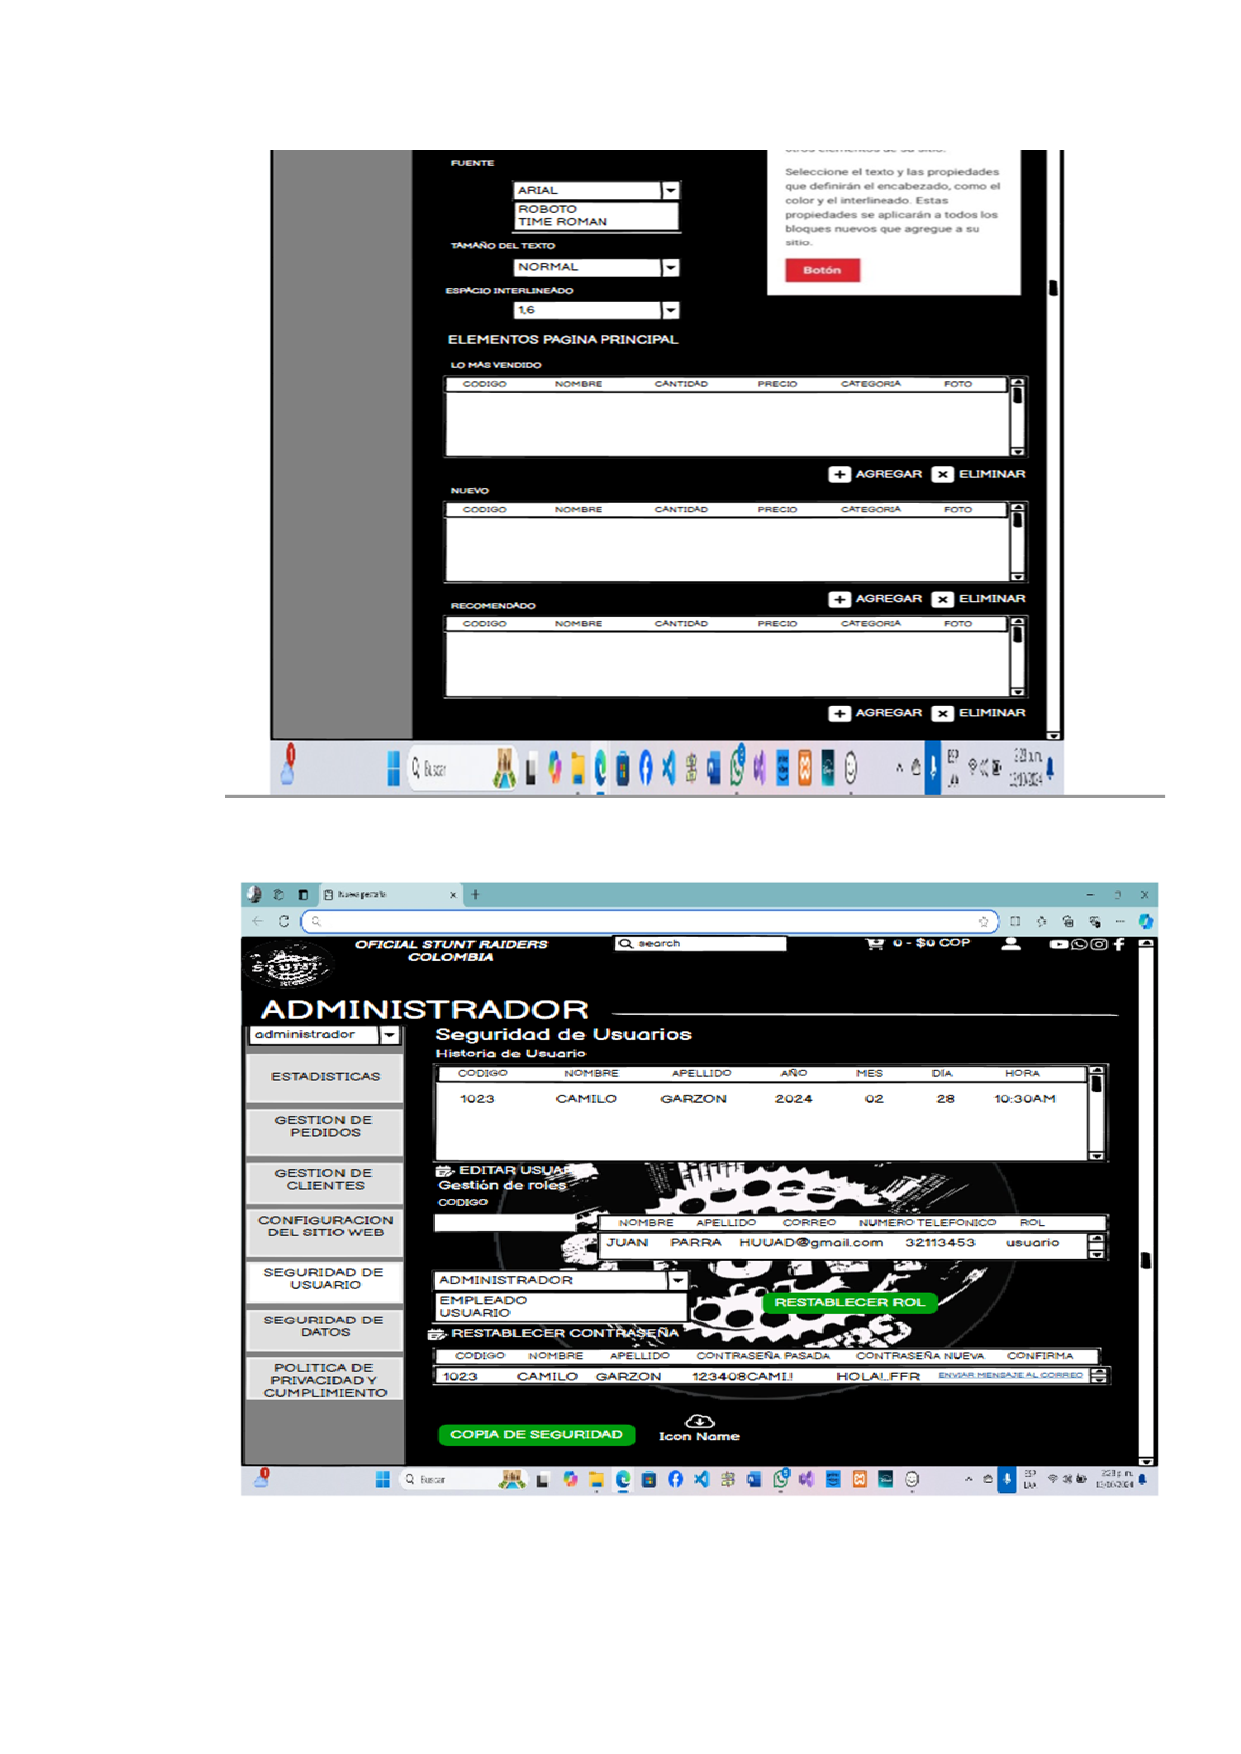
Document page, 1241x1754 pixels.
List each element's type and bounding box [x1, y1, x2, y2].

picture [225, 150, 1166, 798]
picture [225, 877, 1166, 1500]
